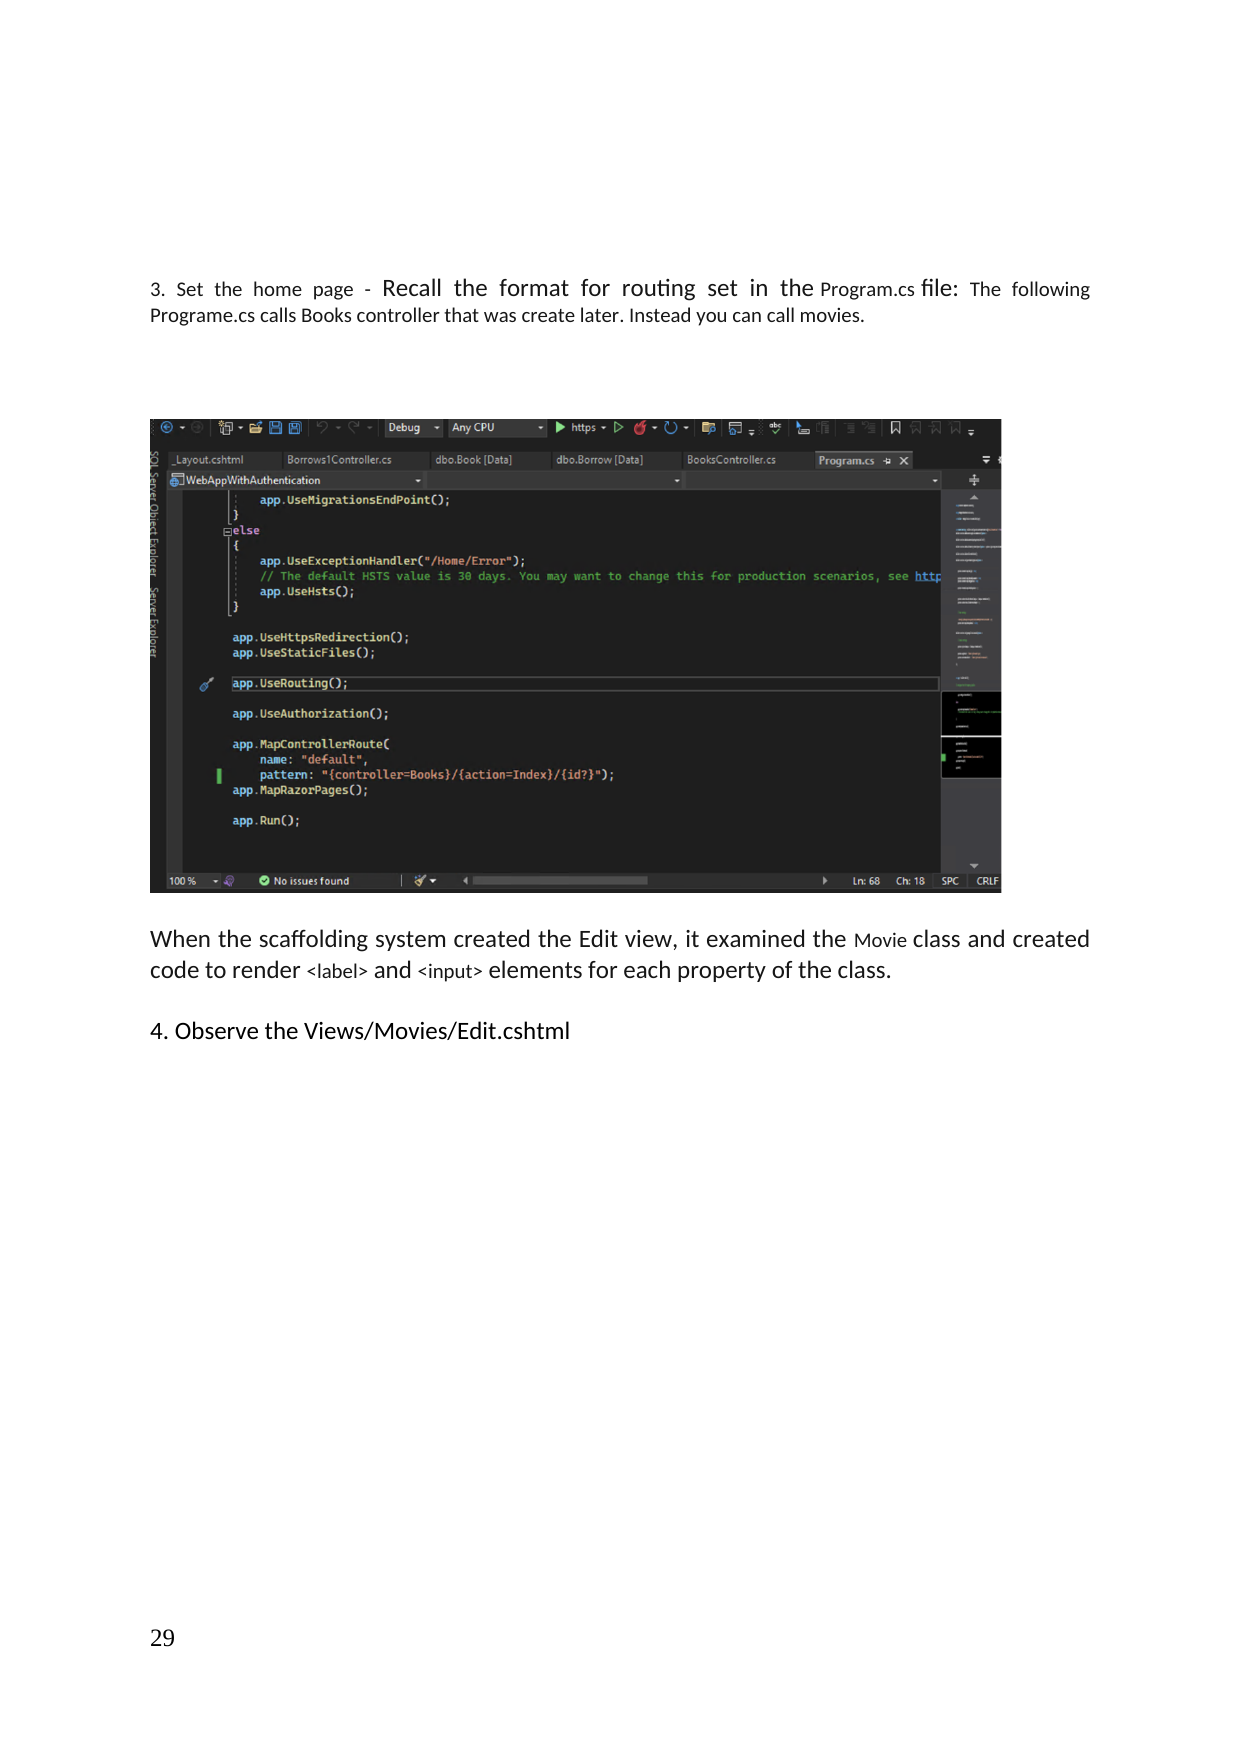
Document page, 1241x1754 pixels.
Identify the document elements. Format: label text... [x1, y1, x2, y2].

picture [150, 419, 1002, 893]
list 3. Set the home page - Recall the format for routing set in the Program.cs file: The following Programe.cs calls Books controller that was create later. Instead you can call movies. [150, 272, 1090, 328]
list When the scaffolding system created the Edit view, it examined the Movie class and created code to render <label> and <input> elements for each property of the class. [854, 923, 1090, 984]
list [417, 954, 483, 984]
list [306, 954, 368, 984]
list 4. Observe the Views/Movies/Edit.cshtml [150, 1015, 1090, 1045]
